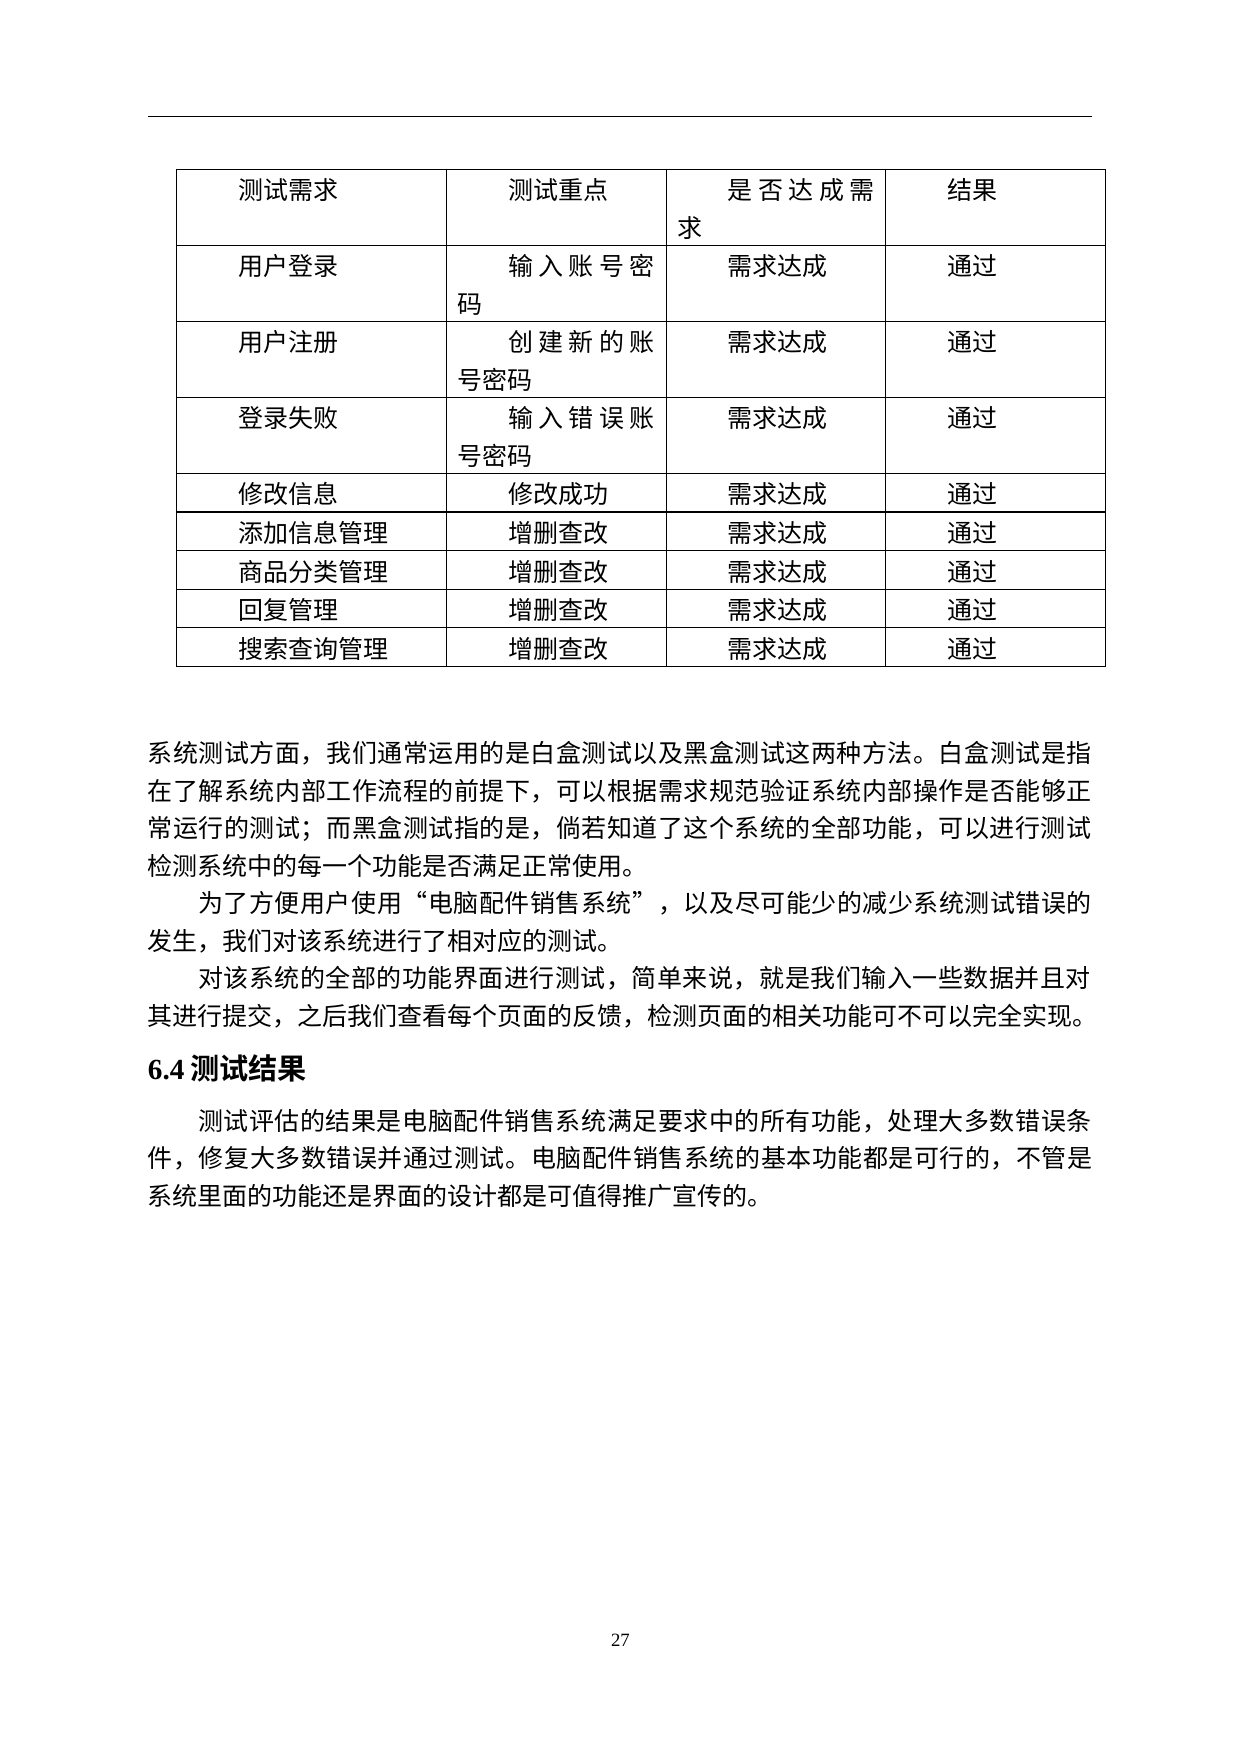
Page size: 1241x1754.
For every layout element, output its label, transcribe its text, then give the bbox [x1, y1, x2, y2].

table_cell 通过 [886, 398, 1105, 473]
table_cell 通过 [886, 513, 1105, 550]
table_header 测试重点 [447, 170, 666, 245]
table_cell 通过 [886, 551, 1105, 588]
table_cell 回复管理 [177, 590, 446, 627]
table_header 是否达成需求 [667, 170, 885, 245]
table_cell 需求达成 [667, 513, 885, 550]
table_cell 增删查改 [447, 551, 666, 588]
table_header 测试需求 [177, 170, 446, 245]
text 系统测试方面，我们通常运用的是白盒测试以及黑盒测试这两种方法。白盒测试是指在了解系统内部工作流程的前提下，可以根据需求规范验证系统内部操作是否能够正常运行的测试；而黑盒测试指的是，倘若知道了这个系统的全部功能，可以进行测试检测系统中的每一个功能是否满足正常使用。 [148, 733, 1092, 883]
text 测试评估的结果是电脑配件销售系统满足要求中的所有功能，处理大多数错误条件，修复大多数错误并通过测试。电脑配件销售系统的基本功能都是可行的，不管是系统里面的功能还是界面的设计都是可值得推广宣传的。 [148, 1100, 1092, 1213]
table_cell 增删查改 [447, 513, 666, 550]
table_cell 输入错误账号密码 [447, 398, 666, 473]
table_cell 增删查改 [447, 628, 666, 666]
table_cell 用户注册 [177, 322, 446, 397]
text 对该系统的全部的功能界面进行测试，简单来说，就是我们输入一些数据并且对其进行提交，之后我们查看每个页面的反馈，检测页面的相关功能可不可以完全实现。 [148, 958, 1092, 1033]
subtitle 6.4测试结果 [148, 1045, 1092, 1088]
table_cell 通过 [886, 474, 1105, 511]
table_cell 创建新的账号密码 [447, 322, 666, 397]
table_cell 添加信息管理 [177, 513, 446, 550]
table_cell 需求达成 [667, 590, 885, 627]
table_cell 通过 [886, 246, 1105, 321]
table_cell 修改成功 [447, 474, 666, 511]
text 为了方便用户使用“电脑配件销售系统”，以及尽可能少的减少系统测试错误的发生，我们对该系统进行了相对应的测试。 [148, 883, 1092, 958]
table_cell 需求达成 [667, 398, 885, 473]
table_header 结果 [886, 170, 1105, 245]
table_cell 通过 [886, 590, 1105, 627]
table_cell 输入账号密码 [447, 246, 666, 321]
table_cell 用户登录 [177, 246, 446, 321]
table_cell 需求达成 [667, 628, 885, 666]
table_cell 需求达成 [667, 474, 885, 511]
table_cell 需求达成 [667, 551, 885, 588]
table_cell 通过 [886, 628, 1105, 666]
table_cell 商品分类管理 [177, 551, 446, 588]
table_cell 需求达成 [667, 246, 885, 321]
table_cell 增删查改 [447, 590, 666, 627]
table_cell 通过 [886, 322, 1105, 397]
table_cell 搜索查询管理 [177, 628, 446, 666]
table_cell 修改信息 [177, 474, 446, 511]
table_cell 需求达成 [667, 322, 885, 397]
table_cell 登录失败 [177, 398, 446, 473]
